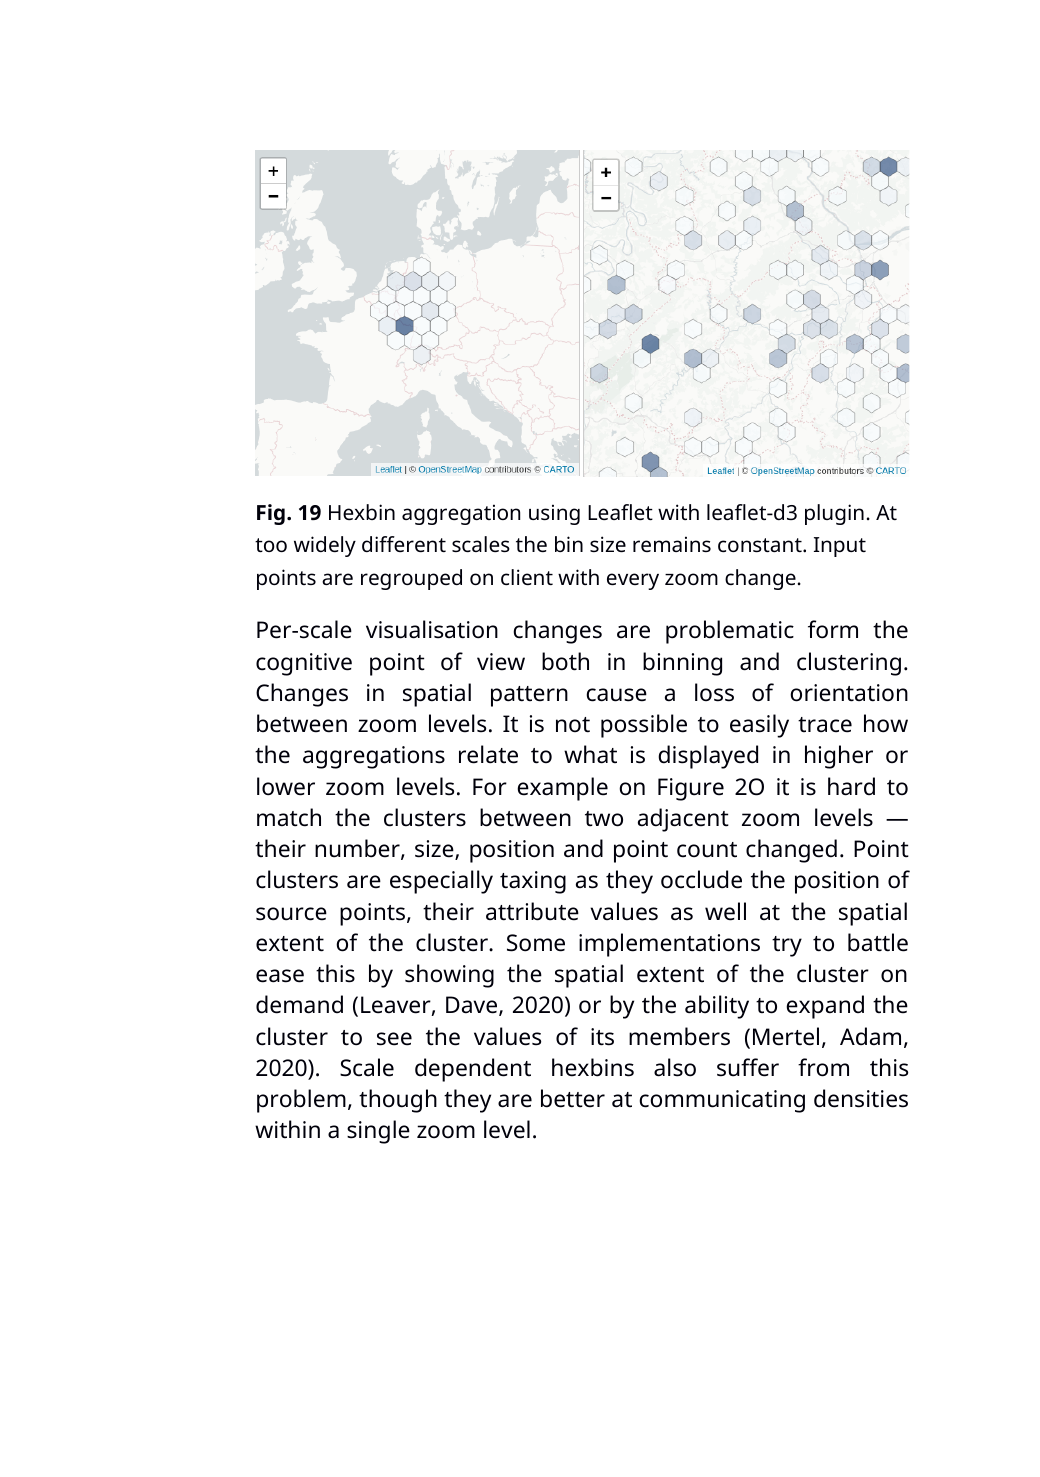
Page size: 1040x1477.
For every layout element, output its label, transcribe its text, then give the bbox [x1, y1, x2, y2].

text Per-scale visualisation changes are problematic form the cognitive point of view both in binning and clustering. Changes in spatial pattern cause a loss of orientation between zoom levels. It is not possible to easily trace how the aggregations relate to what is displayed in higher or lower zoom levels. For example on Figure 2O it is hard to match the clusters between two adjacent zoom levels — their number, size, position and point count changed. Point clusters are especially taxing as they occlude the position of source points, their attribute values as well at the spatial extent of the cluster. Some implementations try to battle ease this by showing the spatial extent of the cluster on demand (Leaver, Dave, 2020) or by the ability to expand the cluster to see the values of its members (Mertel, Adam, 2020). Scale dependent hexbins also suffer from this problem, though they are better at communicating densities within a single zoom level. [255, 614, 910, 1146]
text Fig. 19 Hexbin aggregation using Leaflet with leaflet-d3 plugin. At too widely different scales the bin size remains constant. Input points are regrouped on client with every zoom change. [255, 498, 910, 592]
picture [255, 150, 910, 477]
